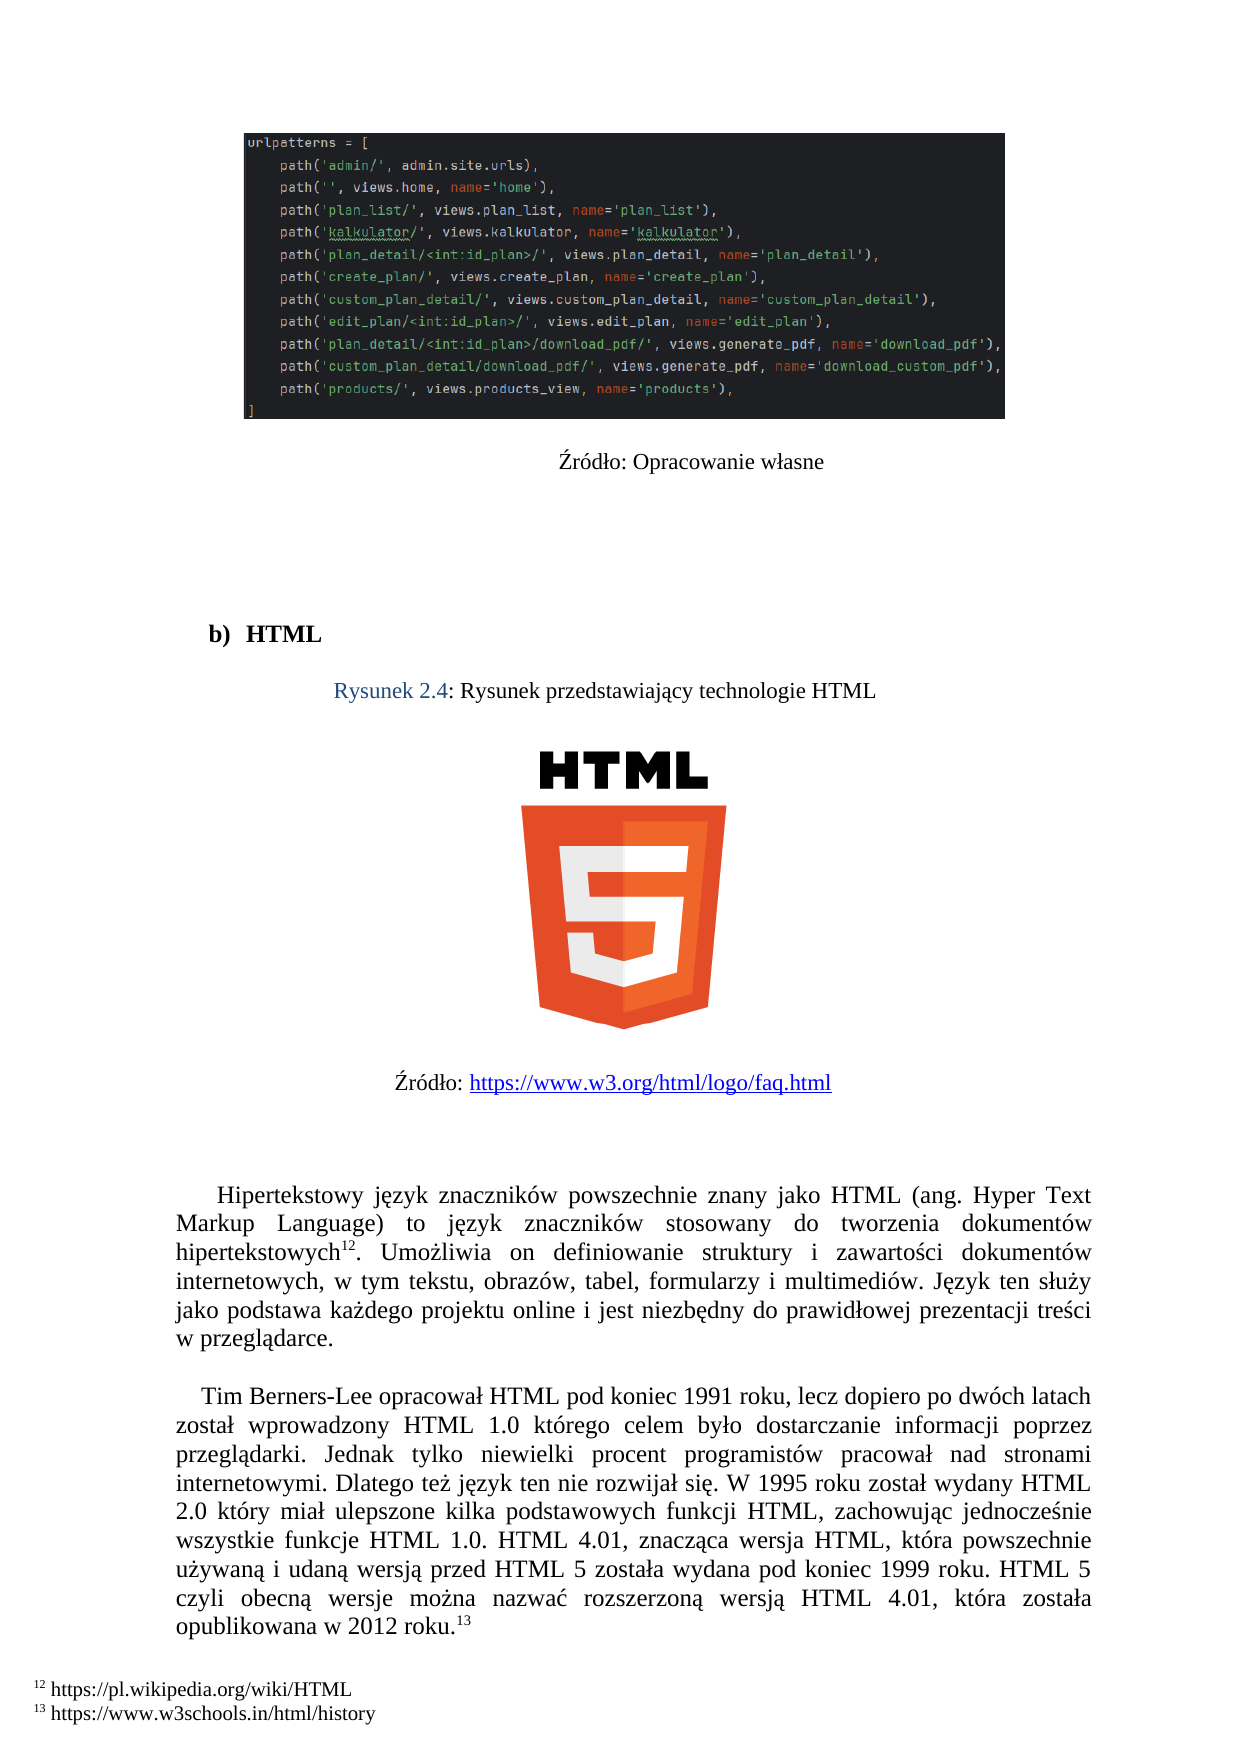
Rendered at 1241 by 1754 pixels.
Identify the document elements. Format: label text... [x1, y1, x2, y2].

picture [470, 732, 788, 1040]
text Tim Berners-Lee opracował HTML pod koniec 1991 roku, lecz dopiero po dwóch latach został wprowadzony HTML 1.0 którego celem było dostarczanie informacji poprzez przeglądarki. Jednak tylko niewielki procent programistów pracował nad stronami internetowymi. Dlatego też język ten nie rozwijał się. W 1995 roku został wydany HTML 2.0 który miał ulepszone kilka podstawowych funkcji HTML, zachowując jednocześnie wszystkie funkcje HTML 1.0. HTML 4.01, znacząca wersja HTML, która powszechnie używaną i udaną wersją przed HTML 5 została wydana pod koniec 1999 roku. HTML 5 czyli obecną wersje można nazwać rozszerzoną wersją HTML 4.01, która została opublikowana w 2012 roku. [176, 1381, 1093, 1640]
list Źródło: https://www.w3.org/html/logo/faq.html [246, 1069, 1221, 1095]
list Źródło: Opracowanie własne [206, 448, 1221, 474]
picture [243, 133, 1005, 419]
text Rysunek 2.4: Rysunek przedstawiający technologie HTML [281, 677, 1034, 703]
text Hipertekstowy język znaczników powszechnie znany jako HTML (ang. Hyper Text Markup Language) to język znaczników stosowany do tworzenia dokumentów hipertekstowych. Umożliwia on definiowanie struktury i zawartości dokumentów internetowych, w tym tekstu, obrazów, tabel, formularzy i multimediów. Język ten służy jako podstawa każdego projektu online i jest niezbędny do prawidłowej prezentacji treści w przeglądarce. [176, 1180, 1093, 1352]
list HTML [208, 619, 1221, 648]
